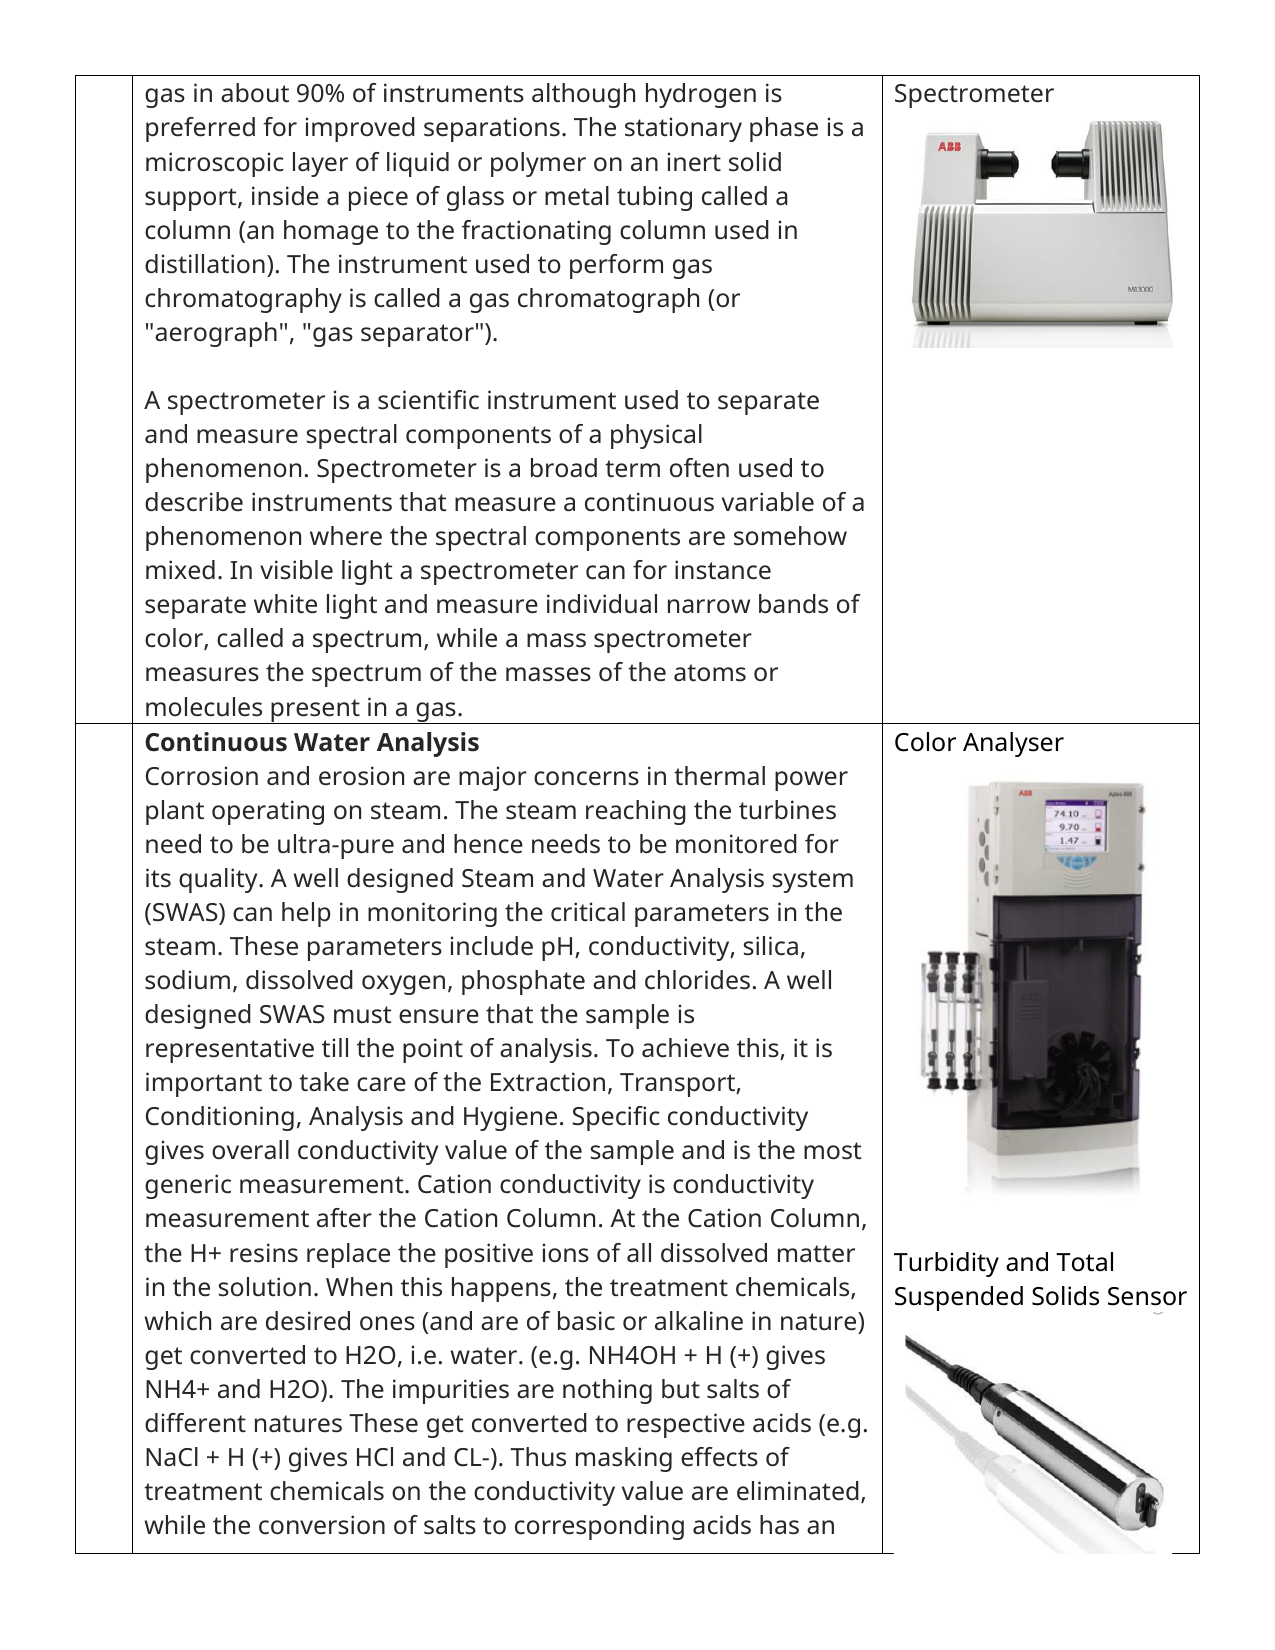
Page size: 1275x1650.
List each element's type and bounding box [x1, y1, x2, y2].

picture [893, 758, 1174, 1211]
table_cell [133, 724, 882, 1553]
table_cell [76, 76, 132, 723]
picture [893, 1312, 1173, 1554]
table_cell [133, 76, 882, 723]
table_cell [76, 724, 132, 1553]
table_cell [883, 76, 1199, 723]
table_cell [883, 724, 1199, 1553]
picture [893, 110, 1178, 348]
